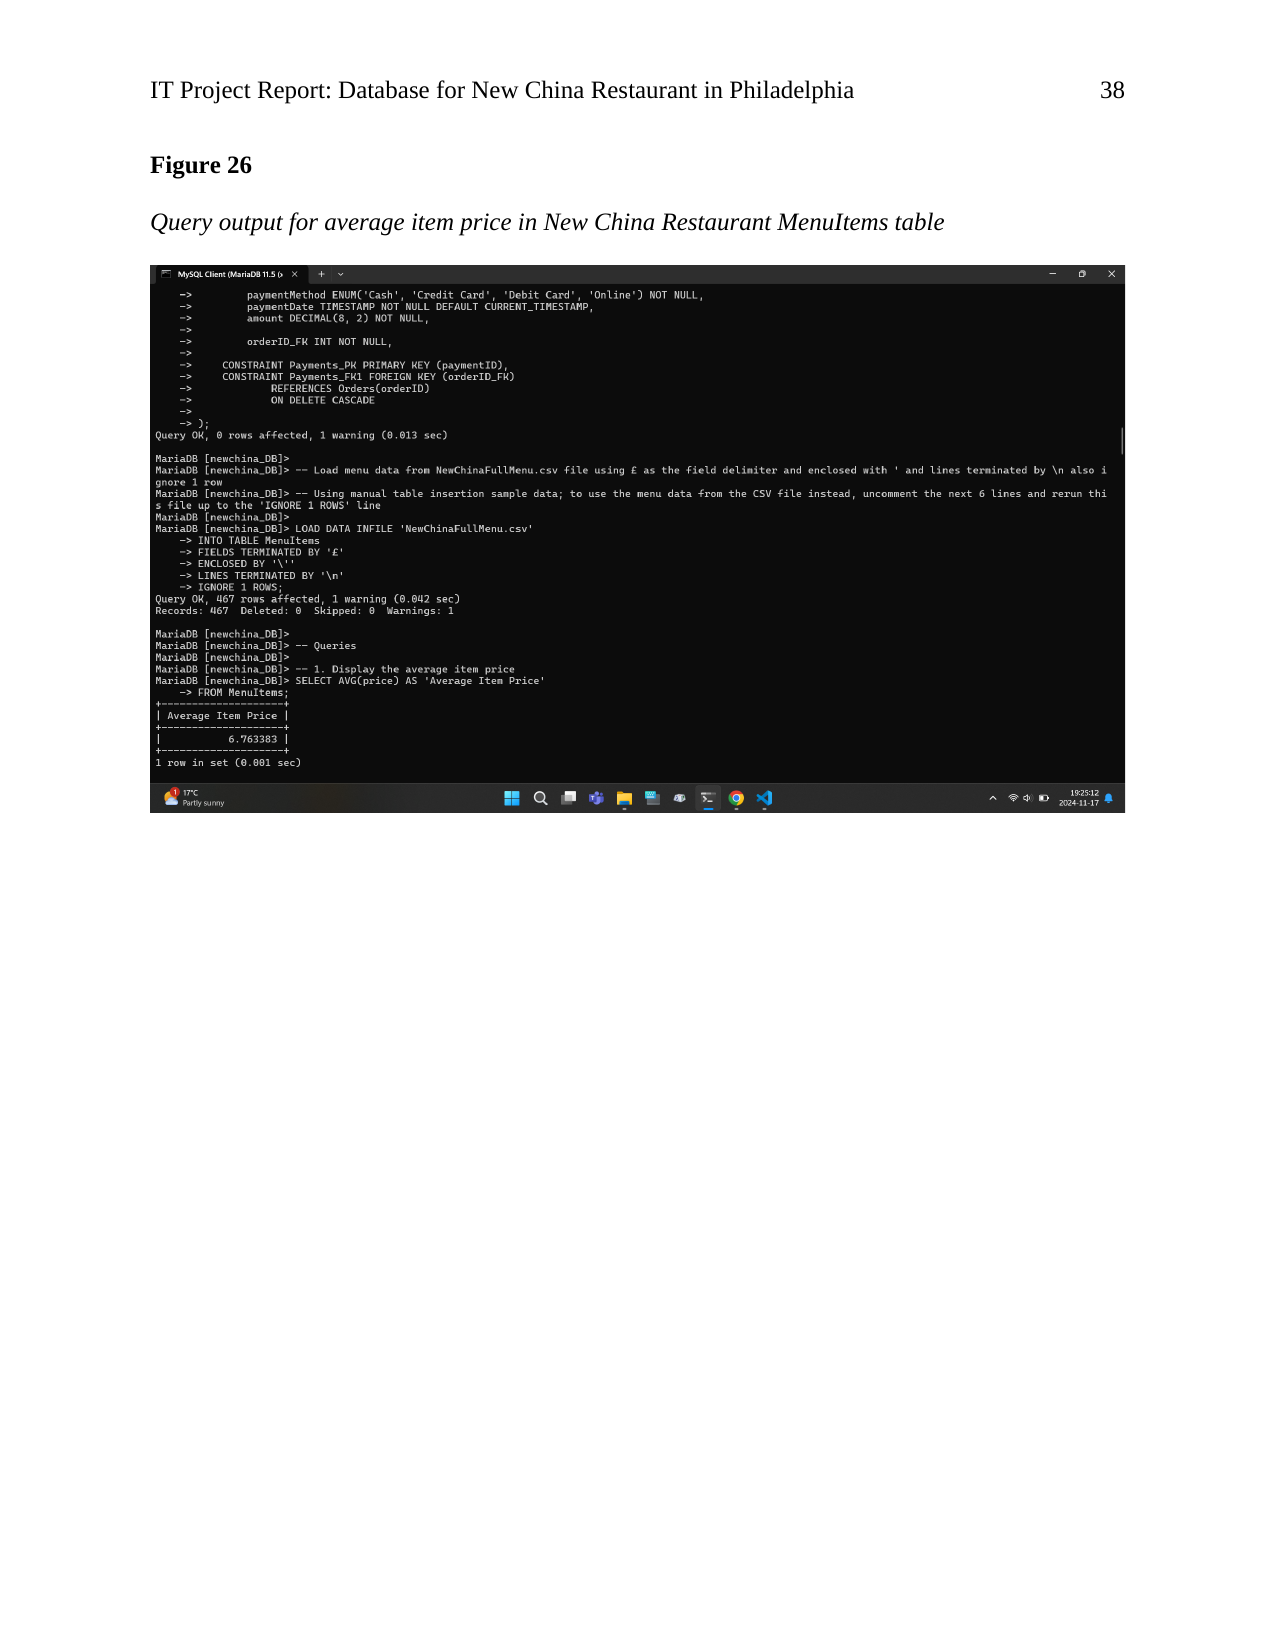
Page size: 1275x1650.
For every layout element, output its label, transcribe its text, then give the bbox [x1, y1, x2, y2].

text Query output for average item price in New China Restaurant MenuItems table [150, 207, 1125, 236]
text Figure 26 [150, 150, 1125, 179]
picture [150, 265, 1125, 813]
